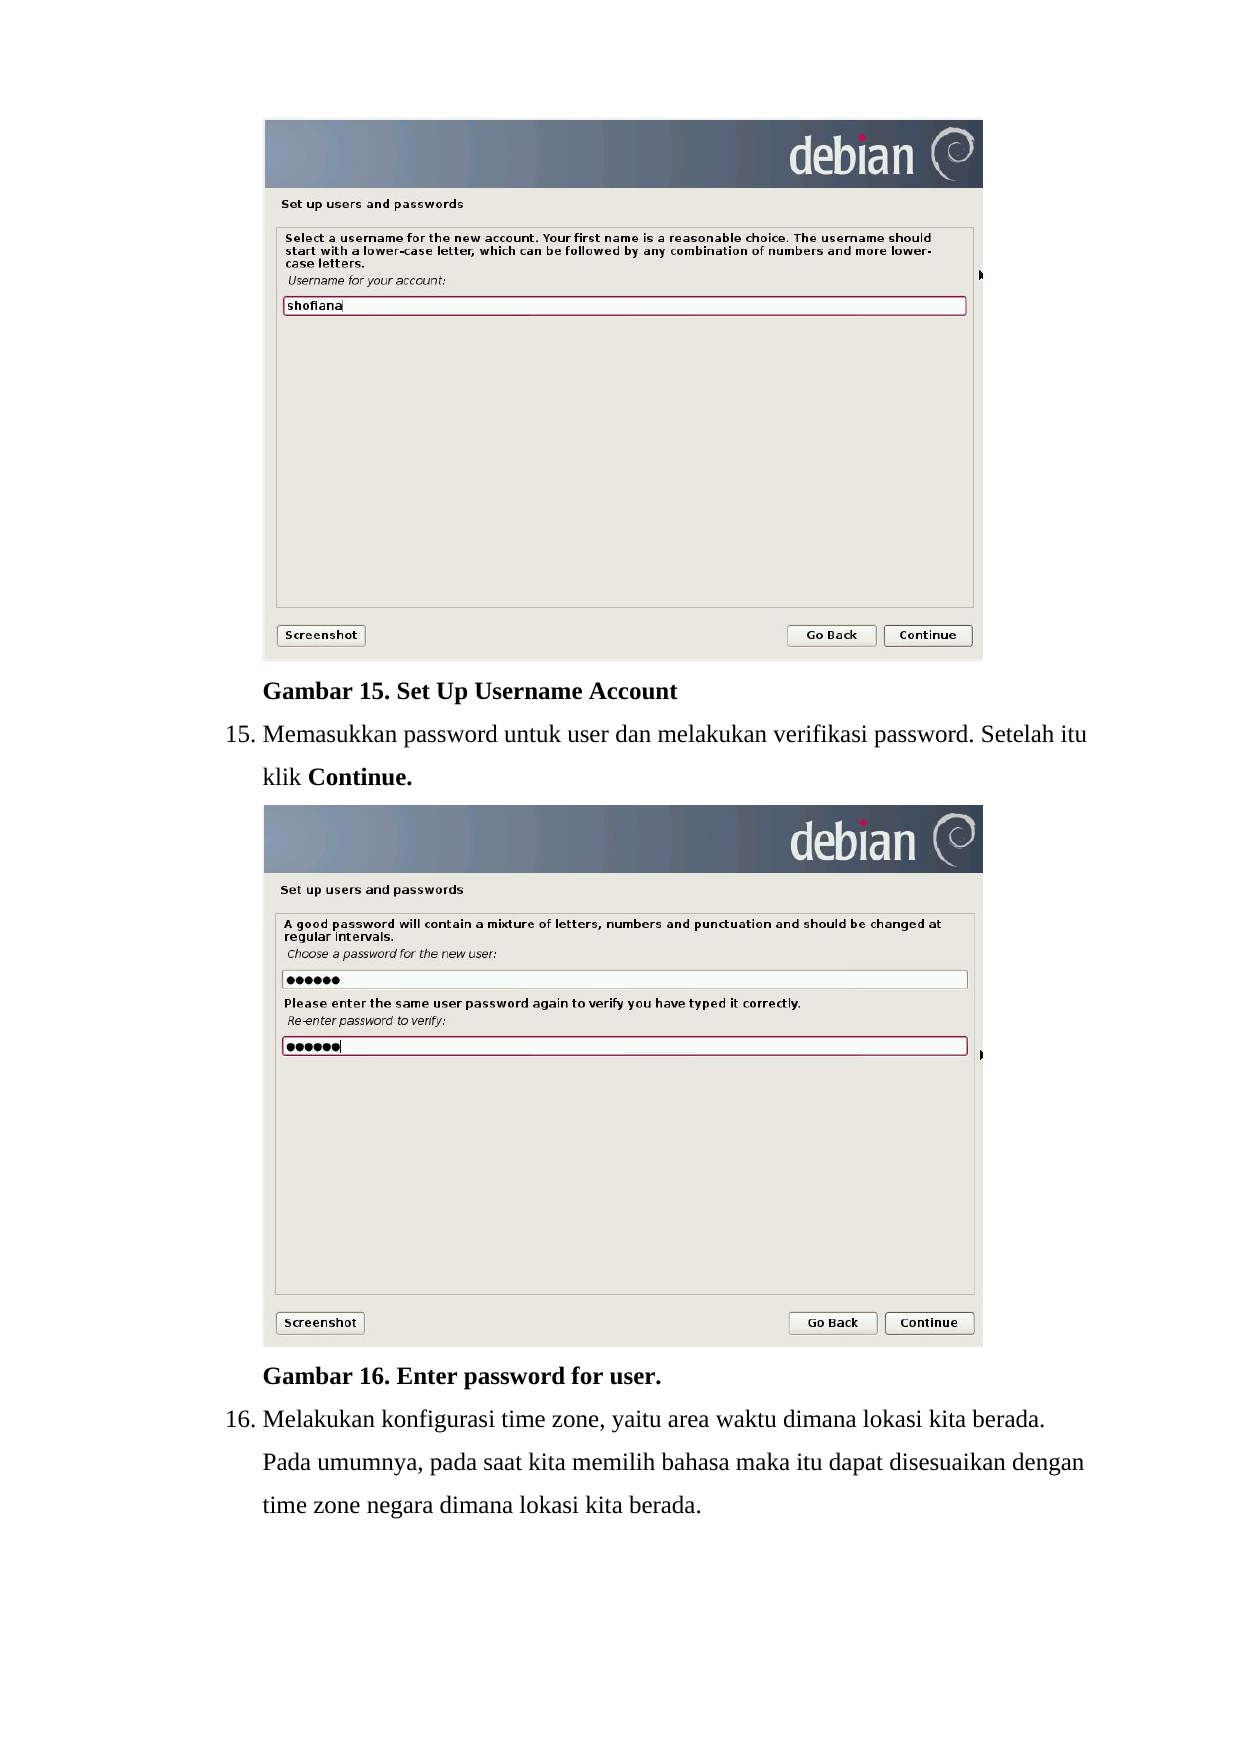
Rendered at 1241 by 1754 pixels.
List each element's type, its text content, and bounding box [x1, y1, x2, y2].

picture [262, 805, 983, 1347]
list Melakukan konfigurasi time zone, yaitu area waktu dimana lokasi kita berada. Pada umumnya, pada saat kita memilih bahasa maka itu dapat disesuaikan dengan time zone negara dimana lokasi kita berada. [225, 1404, 1090, 1519]
list Gambar 15. Set Up Username Account [262, 676, 1090, 704]
picture [262, 118, 983, 662]
list Memasukkan password untuk user dan melakukan verifikasi password. Setelah itu klik Continue. [225, 719, 1090, 791]
